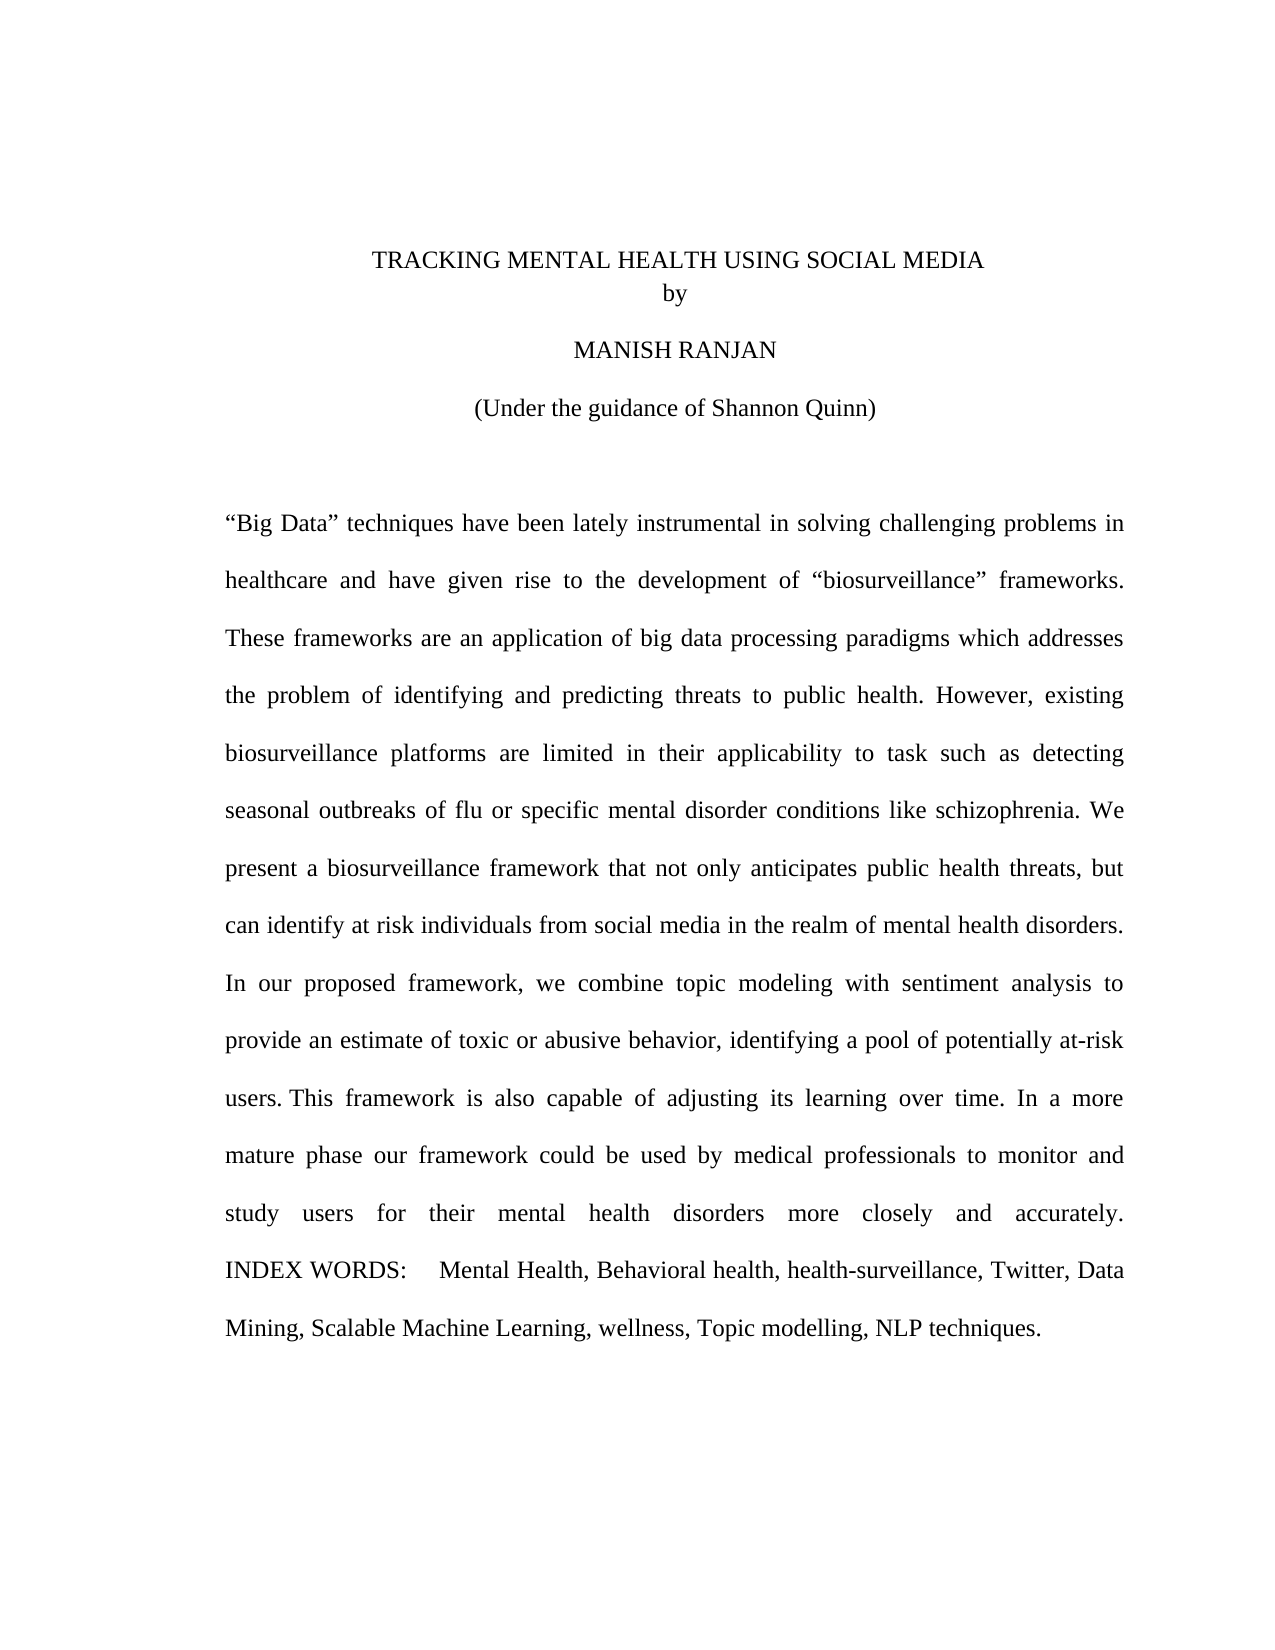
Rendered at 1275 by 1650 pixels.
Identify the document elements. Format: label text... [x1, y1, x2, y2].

text MANISH RANJAN [225, 335, 1125, 364]
text TRACKING MENTAL HEALTH USING SOCIAL MEDIA [225, 245, 1125, 274]
text by [225, 278, 1125, 307]
text (Under the guidance of Shannon Quinn) [225, 393, 1125, 422]
text “Big Data” techniques have been lately instrumental in solving challenging problems in healthcare and have given rise to the development of “biosurveillance” frameworks. These frameworks are an application of big data processing paradigms which addresses the problem of identifying and predicting threats to public health. However, existing biosurveillance platforms are limited in their applicability to task such as detecting seasonal outbreaks of flu or specific mental disorder conditions like schizophrenia. We present a biosurveillance framework that not only anticipates public health threats, but can identify at risk individuals from social media in the realm of mental health disorders. In our proposed framework, we combine topic modeling with sentiment analysis to provide an estimate of toxic or abusive behavior, identifying a pool of potentially at-risk users. This framework is also capable of adjusting its learning over time. In a more mature phase our framework could be used by medical professionals to monitor and study users for their mental health disorders more closely and accurately. INDEX WORDS: Mental Health, Behavioral health, health-surveillance, Twitter, Data Mining, Scalable Machine Learning, wellness, Topic modelling, NLP techniques. [225, 508, 1125, 1342]
